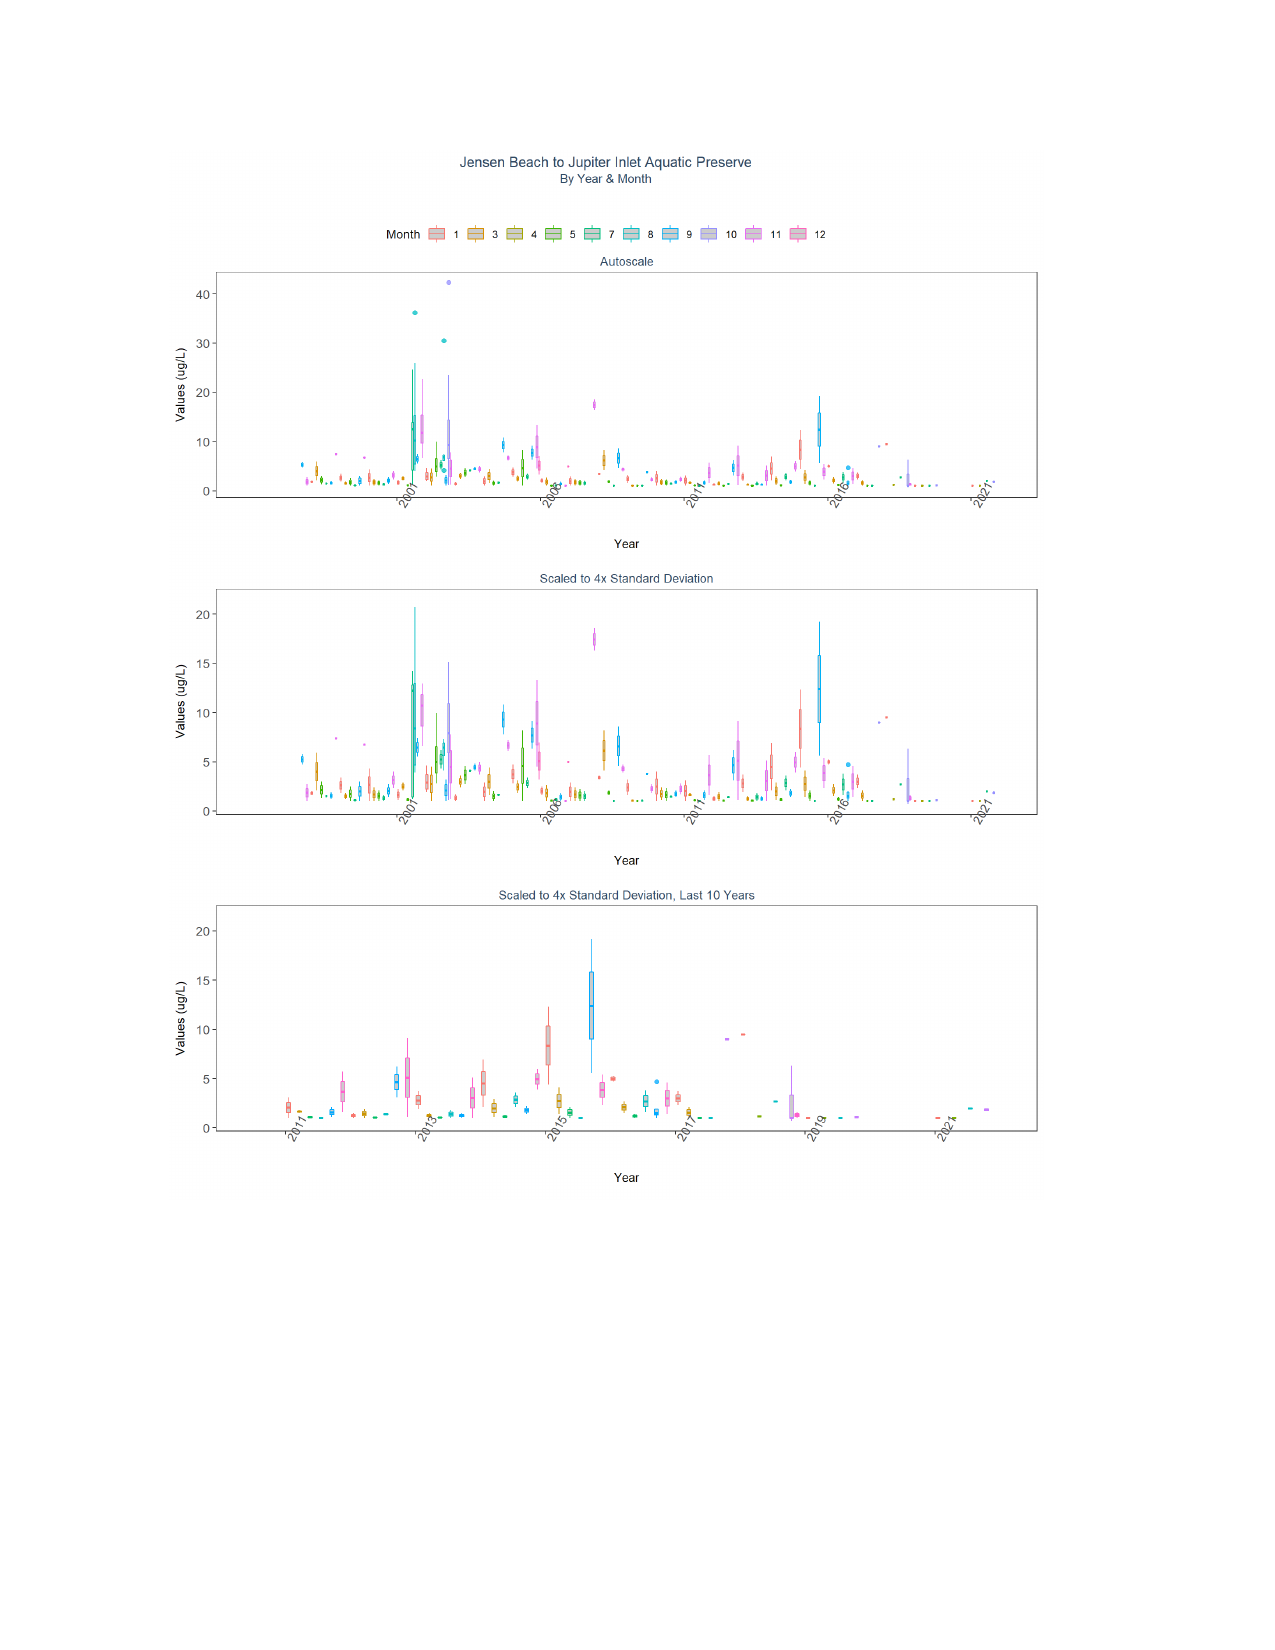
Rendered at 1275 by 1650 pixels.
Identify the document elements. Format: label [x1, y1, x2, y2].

picture [168, 150, 1044, 1200]
